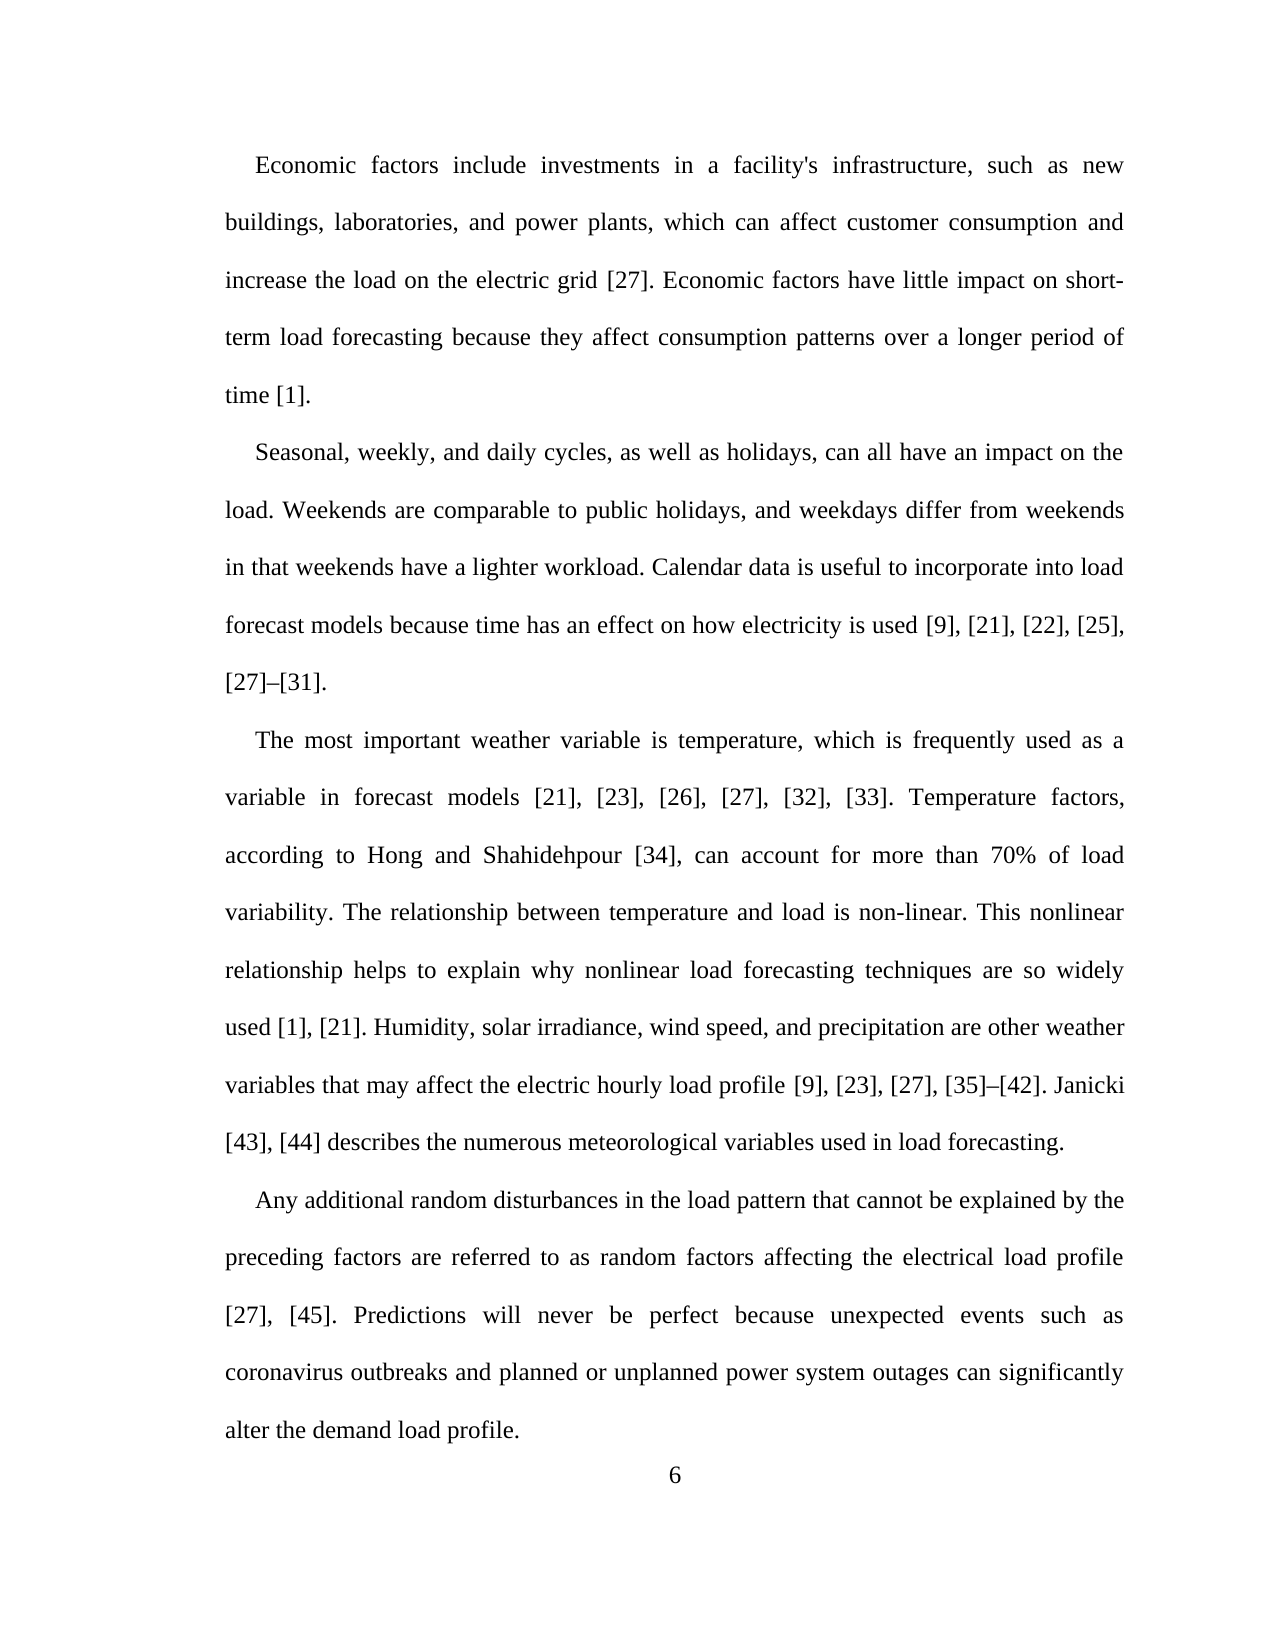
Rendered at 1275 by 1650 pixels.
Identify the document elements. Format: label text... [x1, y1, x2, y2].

text Any additional random disturbances in the load pattern that cannot be explained by the preceding factors are referred to as random factors affecting the electrical load profile [27], [45]. Predictions will never be perfect because unexpected events such as coronavirus outbreaks and planned or unplanned power system outages can significantly alter the demand load profile. [225, 1185, 1125, 1444]
text Seasonal, weekly, and daily cycles, as well as holidays, can all have an impact on the load. Weekends are comparable to public holidays, and weekdays differ from weekends in that weekends have a lighter workload. Calendar data is useful to incorporate into load forecast models because time has an effect on how electricity is used [9], [21], [22], [25], [27]–[31]. [225, 437, 1125, 696]
text The most important weather variable is temperature, which is frequently used as a variable in forecast models [21], [23], [26], [27], [32], [33]. Temperature factors, according to Hong and Shahidehpour [34], can account for more than 70% of load variability. The relationship between temperature and load is non-linear. This nonlinear relationship helps to explain why nonlinear load forecasting techniques are so widely used [1], [21]. Humidity, solar irradiance, wind speed, and precipitation are other weather variables that may affect the electric hourly load profile [9], [23], [27], [35]–[42]. Janicki [43], [44] describes the numerous meteorological variables used in load forecasting. [225, 725, 1125, 1156]
text Economic factors include investments in a facility's infrastructure, such as new buildings, laboratories, and power plants, which can affect customer consumption and increase the load on the electric grid [27]. Economic factors have little impact on short-term load forecasting because they affect consumption patterns over a longer period of time [1]. [225, 150, 1125, 409]
